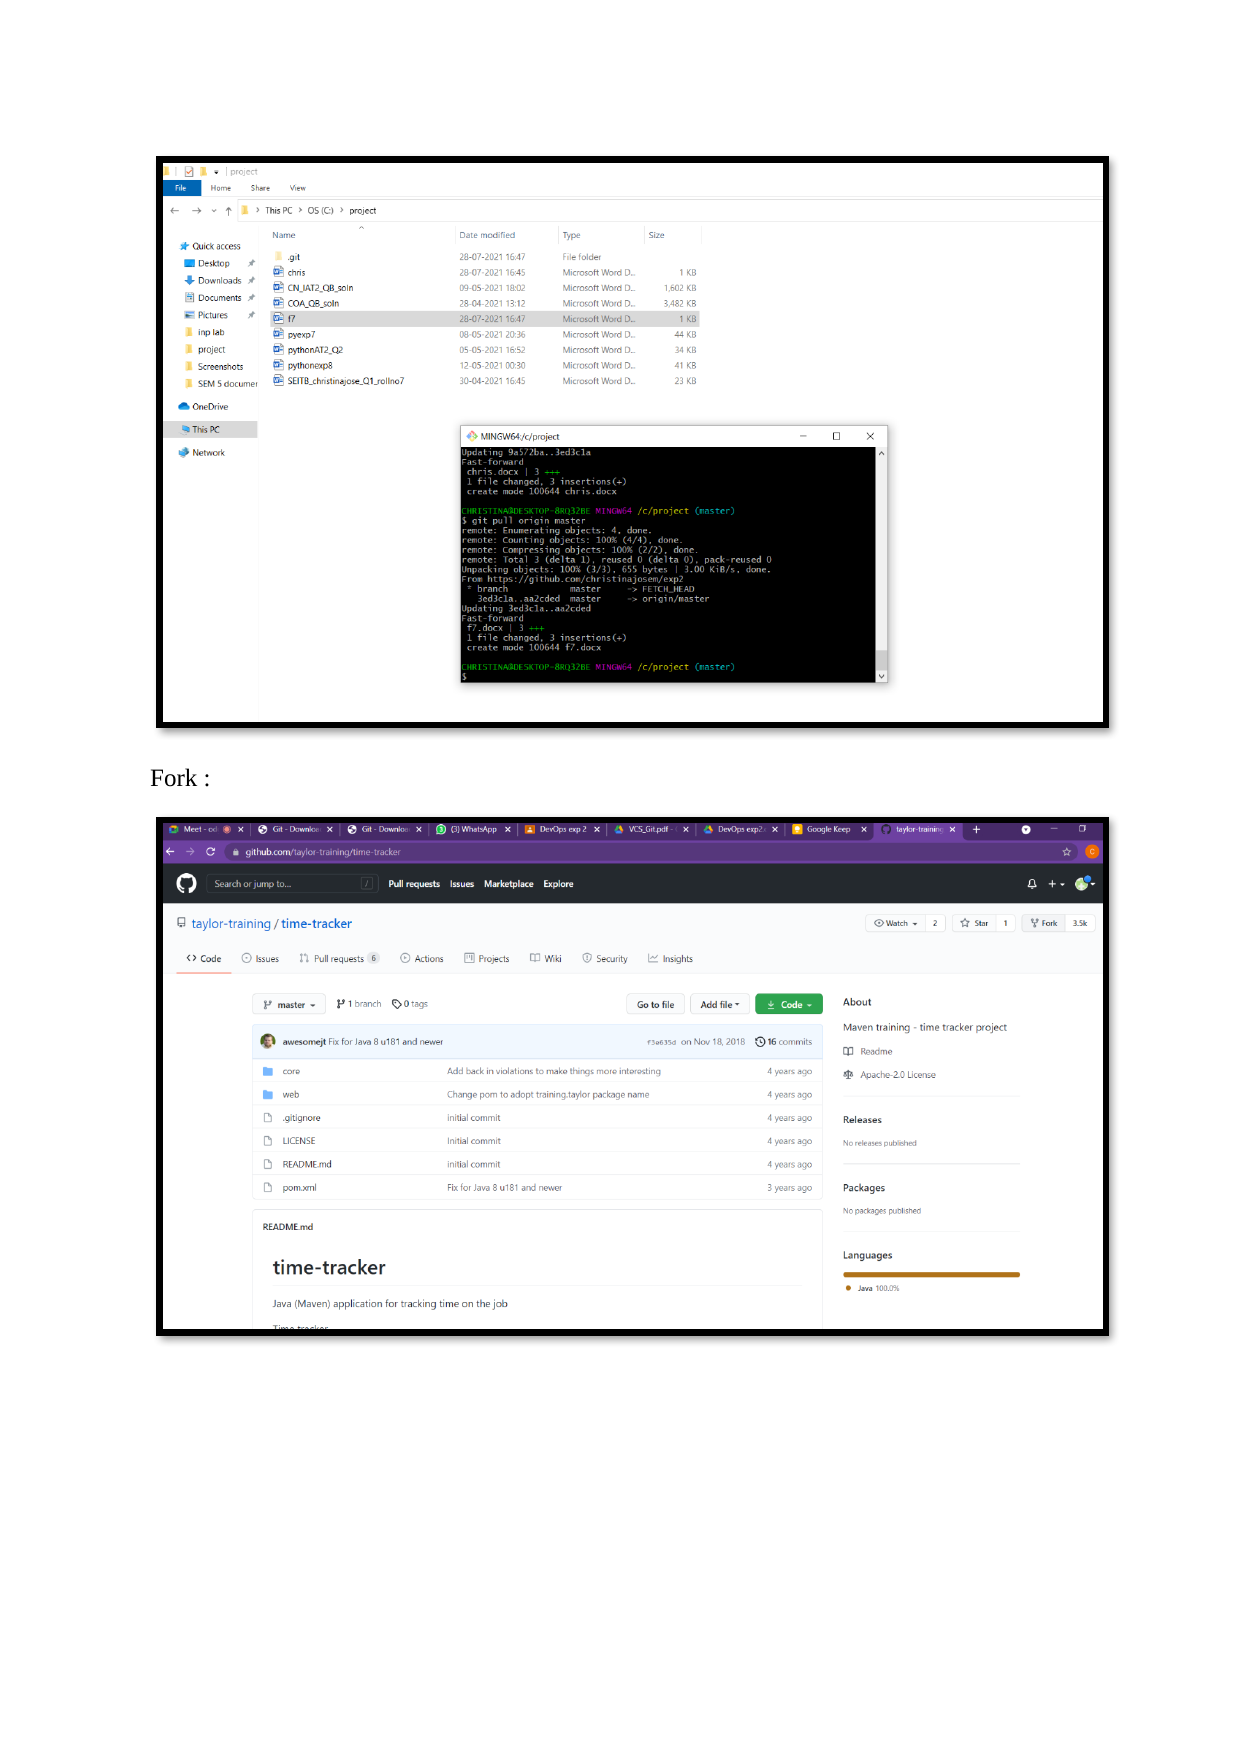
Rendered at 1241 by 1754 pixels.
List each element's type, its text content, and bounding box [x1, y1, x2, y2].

text Fork : [150, 763, 1090, 791]
picture [163, 823, 1103, 1329]
picture [163, 163, 1103, 722]
